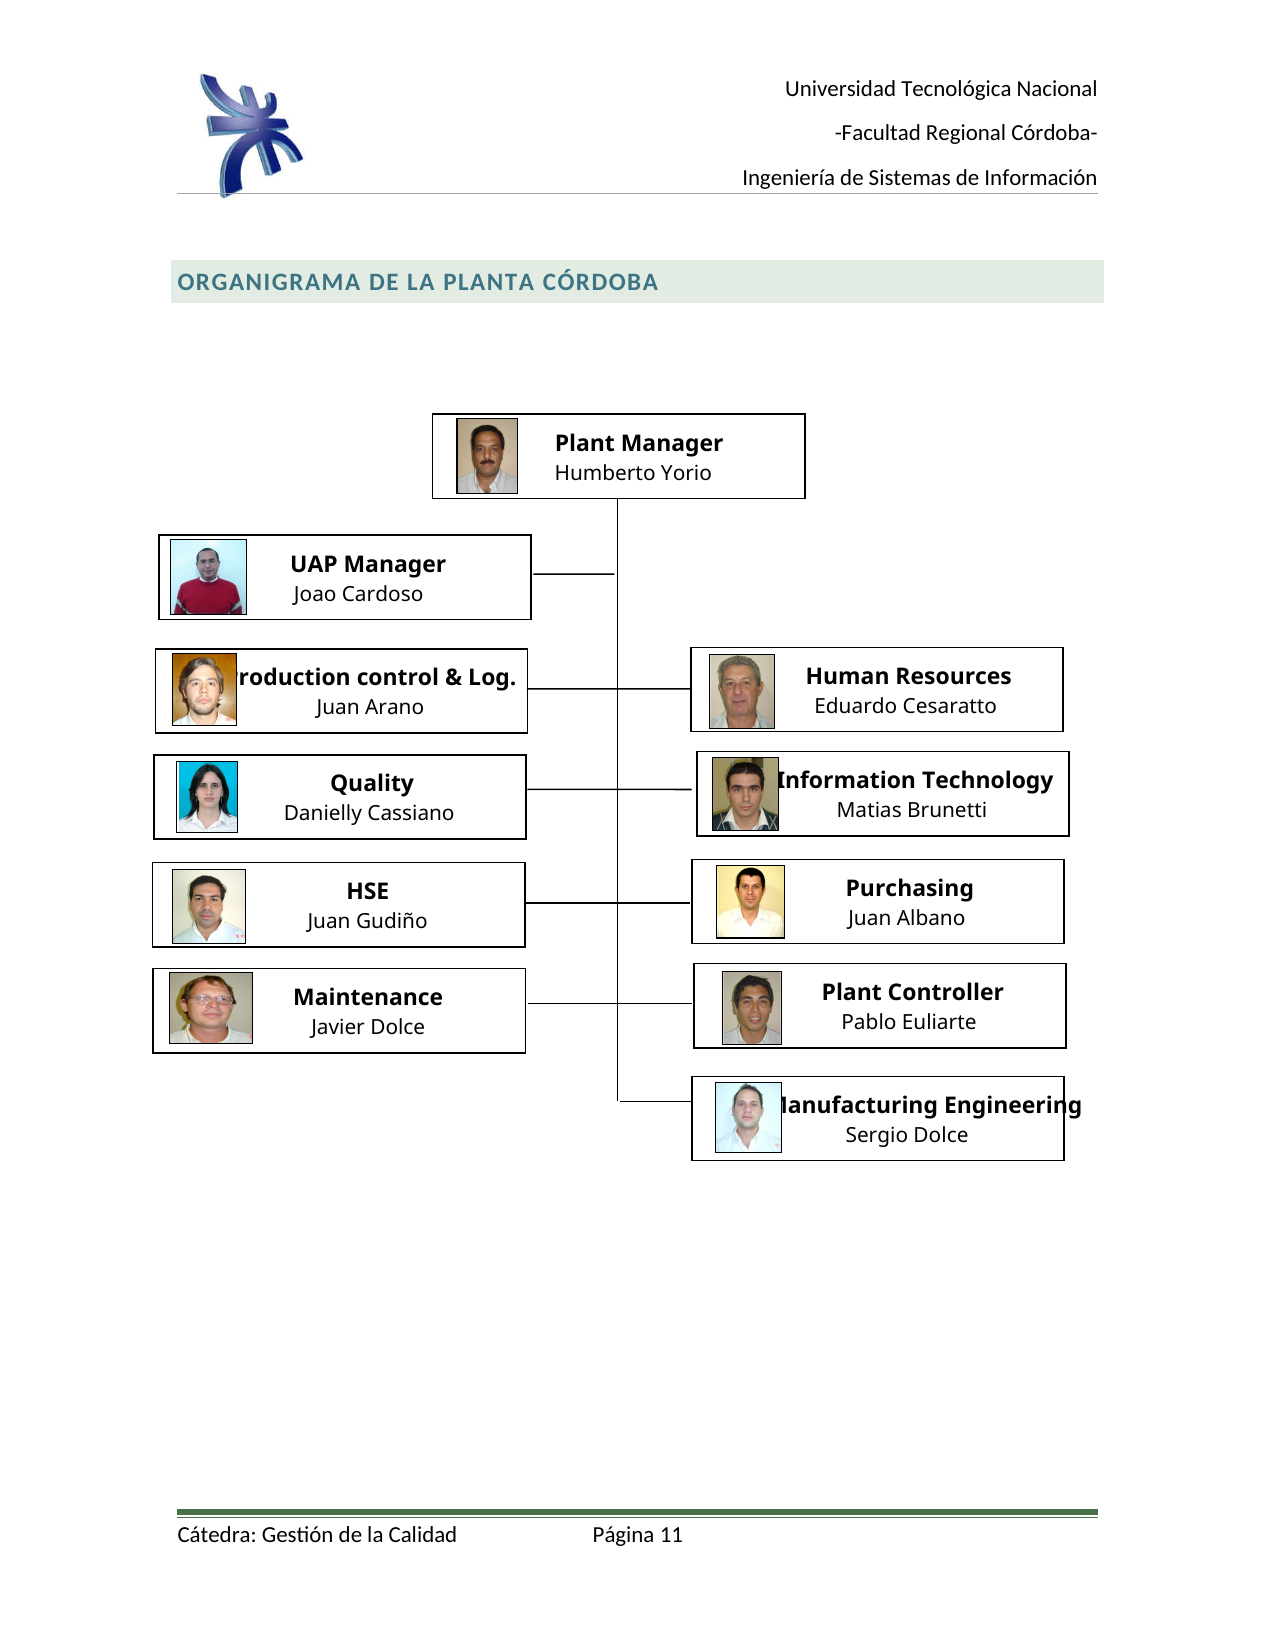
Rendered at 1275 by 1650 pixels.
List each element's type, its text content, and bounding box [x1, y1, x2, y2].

picture [716, 1083, 781, 1152]
picture [717, 866, 784, 937]
picture [198, 194, 305, 200]
picture [173, 870, 245, 943]
picture [170, 973, 252, 1043]
picture [198, 72, 305, 193]
picture [179, 762, 237, 832]
picture [713, 758, 778, 830]
picture [173, 654, 236, 725]
picture [723, 972, 781, 1044]
subtitle Organigrama de la Planta Córdoba [177, 266, 1098, 297]
picture [171, 540, 246, 614]
picture [458, 419, 517, 493]
